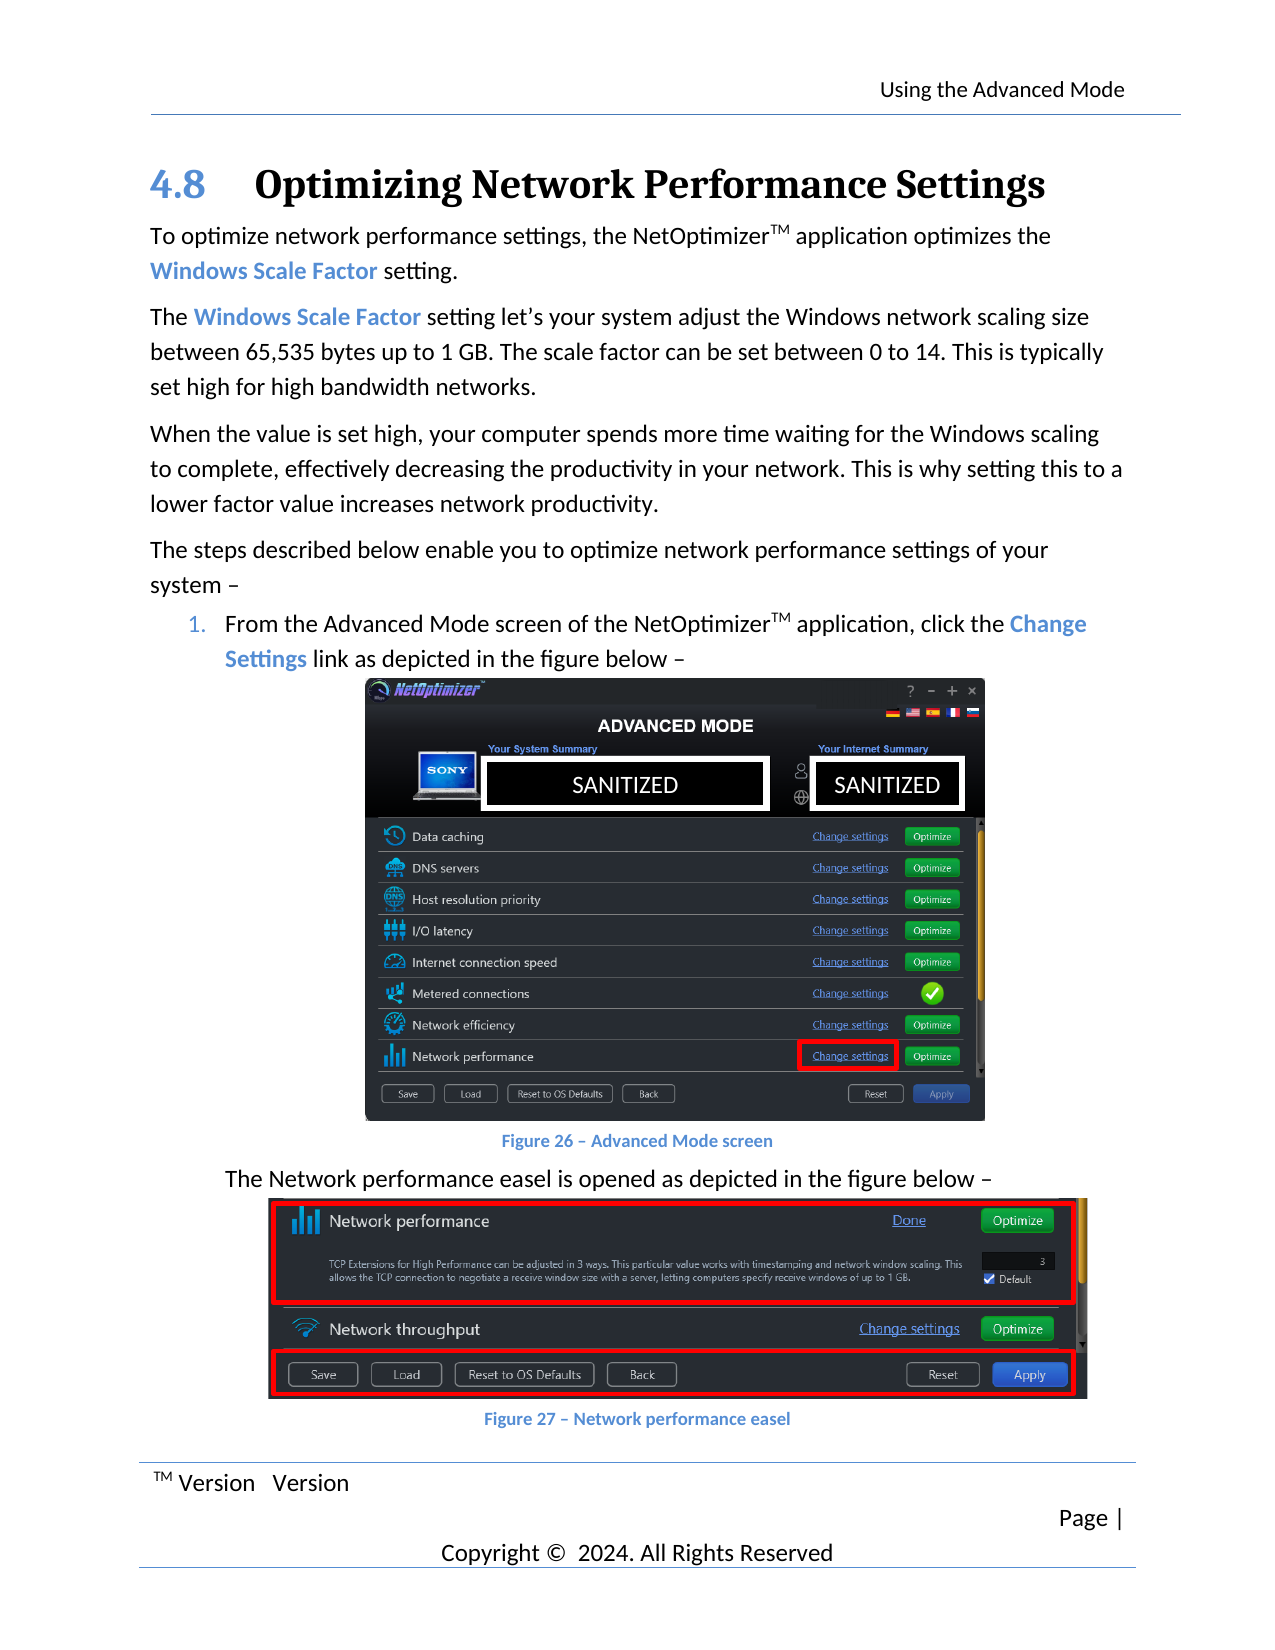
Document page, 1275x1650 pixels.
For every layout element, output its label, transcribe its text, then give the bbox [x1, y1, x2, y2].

list From the Advanced Mode screen of the NetOptimizerTM application, click the Change Settings link as depicted in the figure below – [187, 608, 1125, 673]
text When the value is set high, your computer spends more time waiting for the Windows scaling to complete, effectively decreasing the productivity in your network. This is why setting this to a lower factor value increases network productivity. [150, 418, 1125, 518]
text The Windows Scale Factor setting let’s your system adjust the Windows network scaling size between 65,535 bytes up to 1 GB. The scale factor can be set between 0 to 14. This is typically set high for high bandwidth networks. [150, 302, 1125, 402]
text To optimize network performance settings, the NetOptimizerTM application optimizes the Windows Scale Factor setting. [150, 220, 1125, 286]
text The steps described below enable you to optimize network performance settings of your system – [150, 534, 1125, 599]
subtitle Optimizing Network Performance Settings [150, 161, 1125, 209]
list The Network performance easel is opened as depicted in the figure below – [225, 1163, 1125, 1194]
picture [268, 1198, 1088, 1399]
picture [365, 678, 985, 1121]
